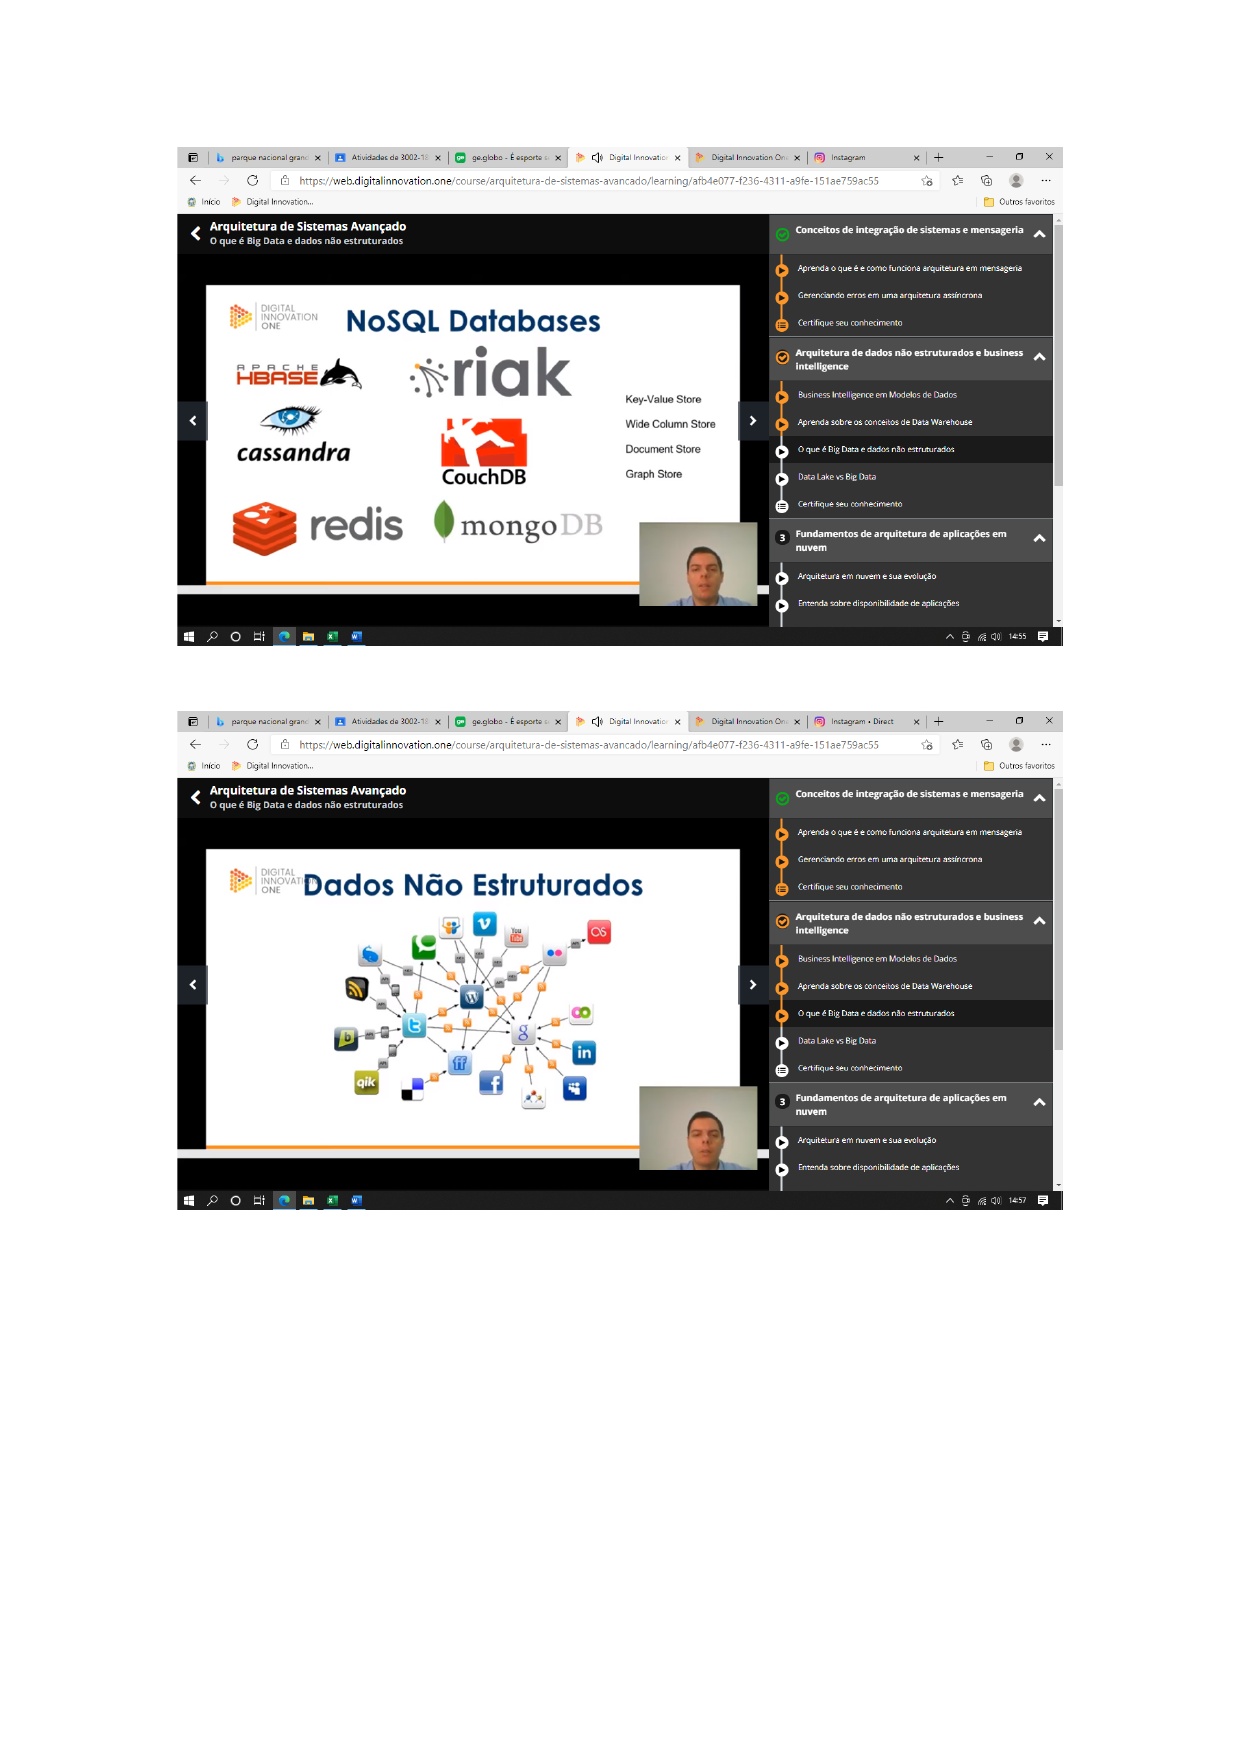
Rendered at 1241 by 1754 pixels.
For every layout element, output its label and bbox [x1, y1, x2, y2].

picture [177, 147, 1063, 646]
picture [177, 711, 1063, 1210]
